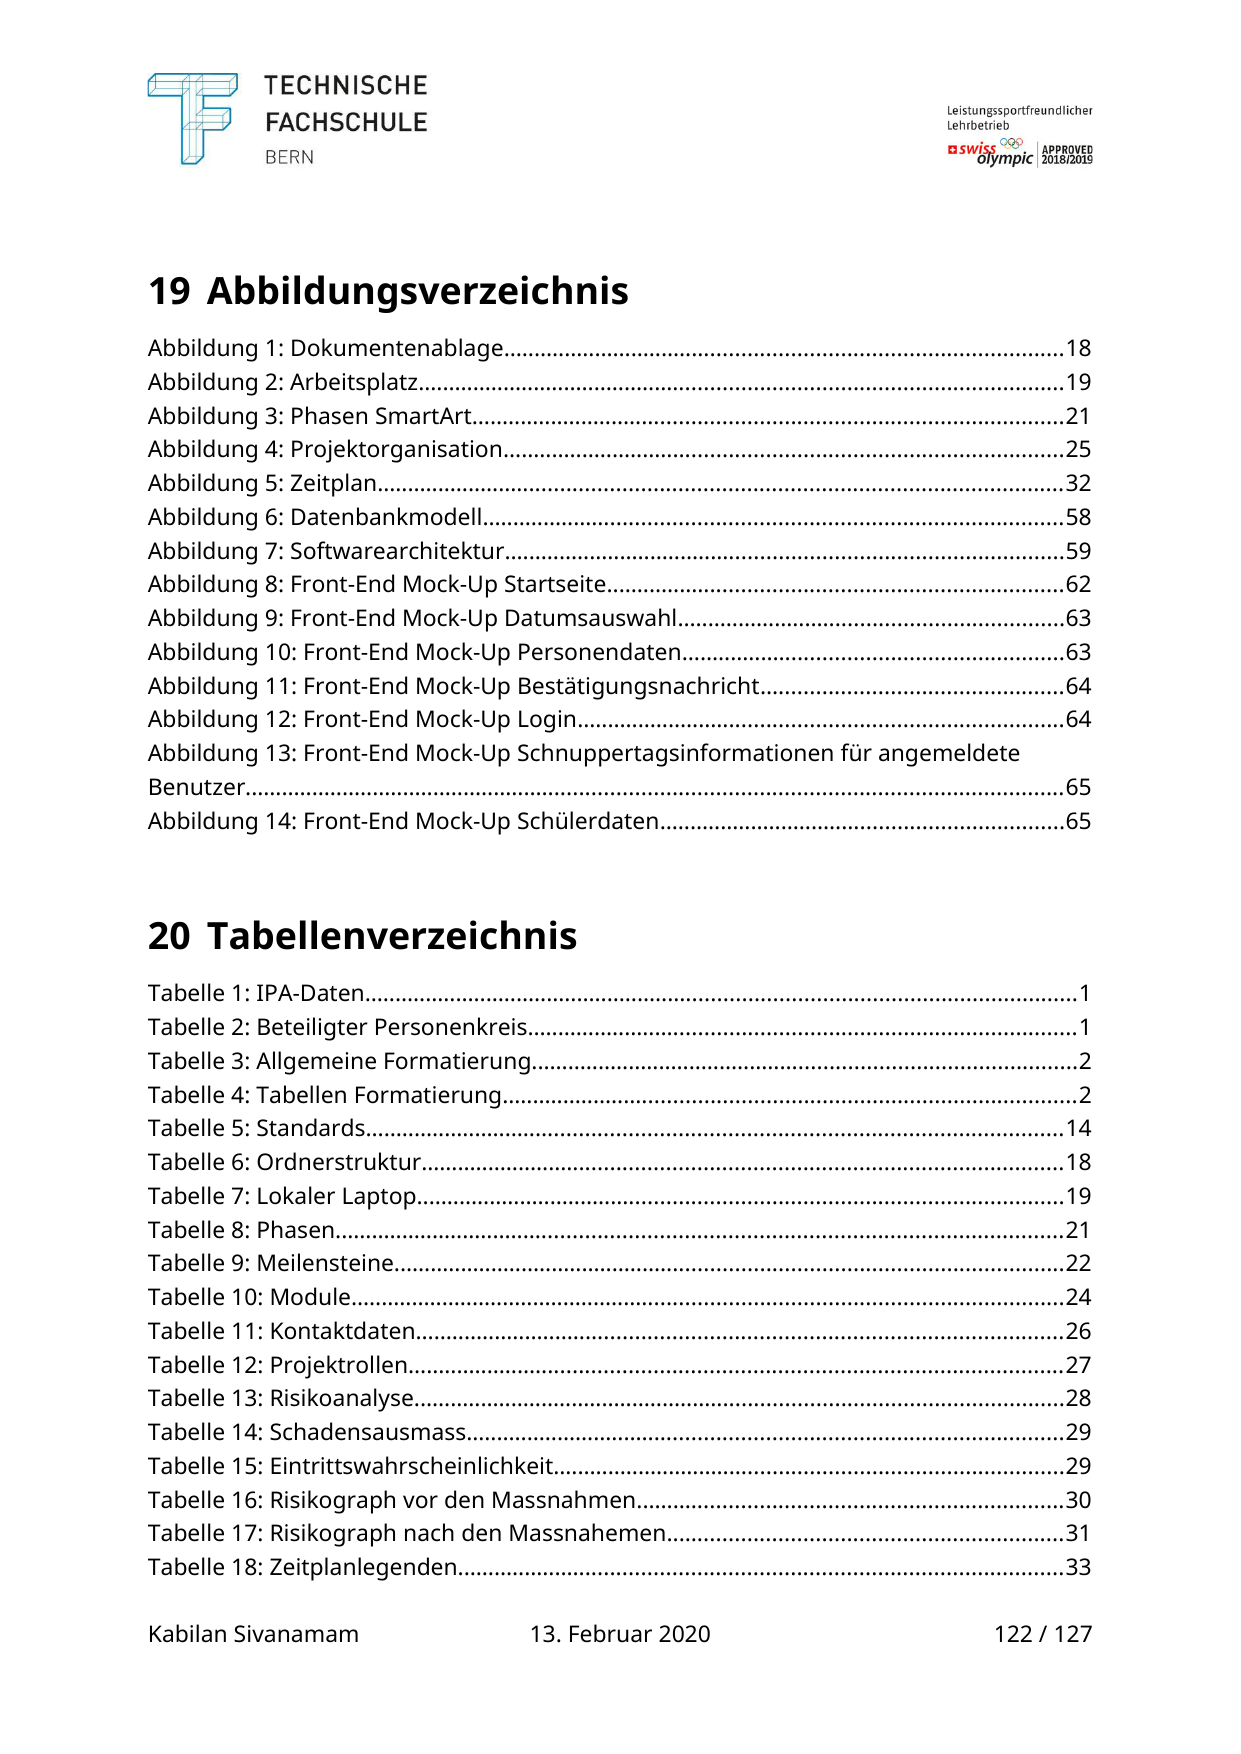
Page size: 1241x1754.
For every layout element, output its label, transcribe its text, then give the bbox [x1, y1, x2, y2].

picture [147, 73, 1093, 196]
text Tabelle 7: Lokaler Laptop 19 [148, 1180, 1093, 1211]
text Tabelle 11: Kontaktdaten 26 [148, 1315, 1093, 1346]
text Tabelle 10: Module 24 [148, 1281, 1093, 1312]
text Abbildung 10: Front-End Mock-Up Personendaten 63 [148, 636, 1093, 667]
text Tabelle 9: Meilensteine 22 [148, 1247, 1093, 1278]
text Abbildung 13: Front-End Mock-Up Schnuppertagsinformationen für angemeldete Benutzer 65 [148, 737, 1093, 802]
subtitle Abbildungsverzeichnis [148, 264, 1093, 316]
text Abbildung 9: Front-End Mock-Up Datumsauswahl 63 [148, 602, 1093, 633]
text Abbildung 8: Front-End Mock-Up Startseite 62 [148, 568, 1093, 600]
text Abbildung 3: Phasen SmartArt 21 [148, 400, 1093, 431]
text Tabelle 4: Tabellen Formatierung 2 [148, 1078, 1093, 1110]
subtitle Tabellenverzeichnis [148, 910, 1093, 961]
text Abbildung 11: Front-End Mock-Up Bestätigungsnachricht 64 [148, 670, 1093, 701]
text Tabelle 8: Phasen 21 [148, 1213, 1093, 1245]
text Tabelle 5: Standards 14 [148, 1112, 1093, 1143]
text Abbildung 2: Arbeitsplatz 19 [148, 366, 1093, 397]
text Tabelle 6: Ordnerstruktur 18 [148, 1146, 1093, 1177]
text Abbildung 14: Front-End Mock-Up Schülerdaten 65 [148, 805, 1093, 836]
text Tabelle 2: Beteiligter Personenkreis 1 [148, 1011, 1093, 1042]
text Abbildung 7: Softwarearchitektur 59 [148, 535, 1093, 566]
text Abbildung 5: Zeitplan 32 [148, 467, 1093, 498]
text Tabelle 12: Projektrollen 27 [148, 1348, 1093, 1380]
text Abbildung 1: Dokumentenablage 18 [148, 332, 1093, 363]
text Tabelle 3: Allgemeine Formatierung 2 [148, 1045, 1093, 1076]
text Tabelle 18: Zeitplanlegenden 33 [148, 1551, 1093, 1582]
text Tabelle 17: Risikograph nach den Massnahemen 31 [148, 1517, 1093, 1548]
text Abbildung 4: Projektorganisation 25 [148, 433, 1093, 465]
text Tabelle 1: IPA-Daten 1 [148, 977, 1093, 1008]
text Tabelle 13: Risikoanalyse 28 [148, 1382, 1093, 1413]
text Tabelle 14: Schadensausmass 29 [148, 1416, 1093, 1447]
text Abbildung 6: Datenbankmodell 58 [148, 501, 1093, 532]
text Tabelle 16: Risikograph vor den Massnahmen 30 [148, 1483, 1093, 1515]
text Abbildung 12: Front-End Mock-Up Login 64 [148, 703, 1093, 735]
text Tabelle 15: Eintrittswahrscheinlichkeit 29 [148, 1450, 1093, 1481]
